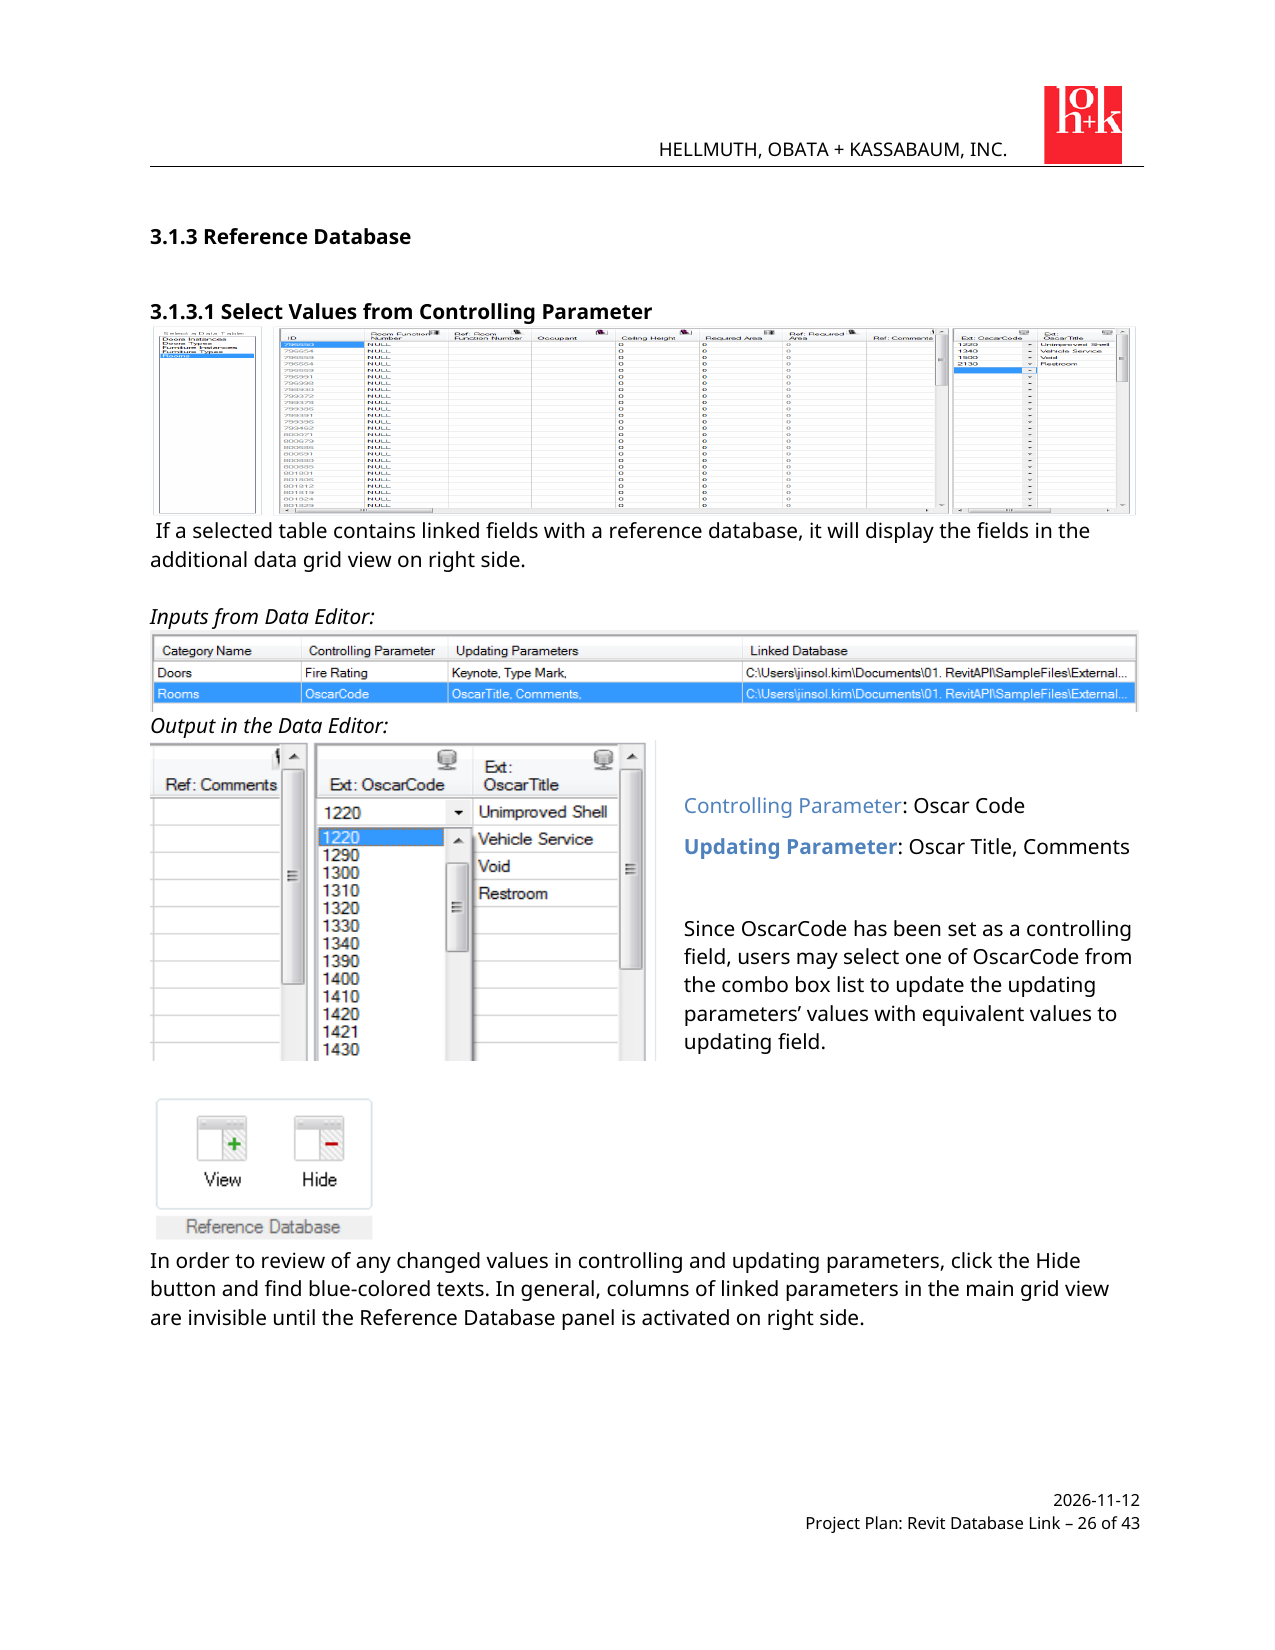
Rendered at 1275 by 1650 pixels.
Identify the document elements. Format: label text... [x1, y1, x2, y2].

picture [150, 630, 1139, 712]
picture [150, 740, 657, 1061]
picture [150, 1094, 379, 1246]
picture [150, 325, 1138, 517]
picture [1044, 86, 1122, 164]
